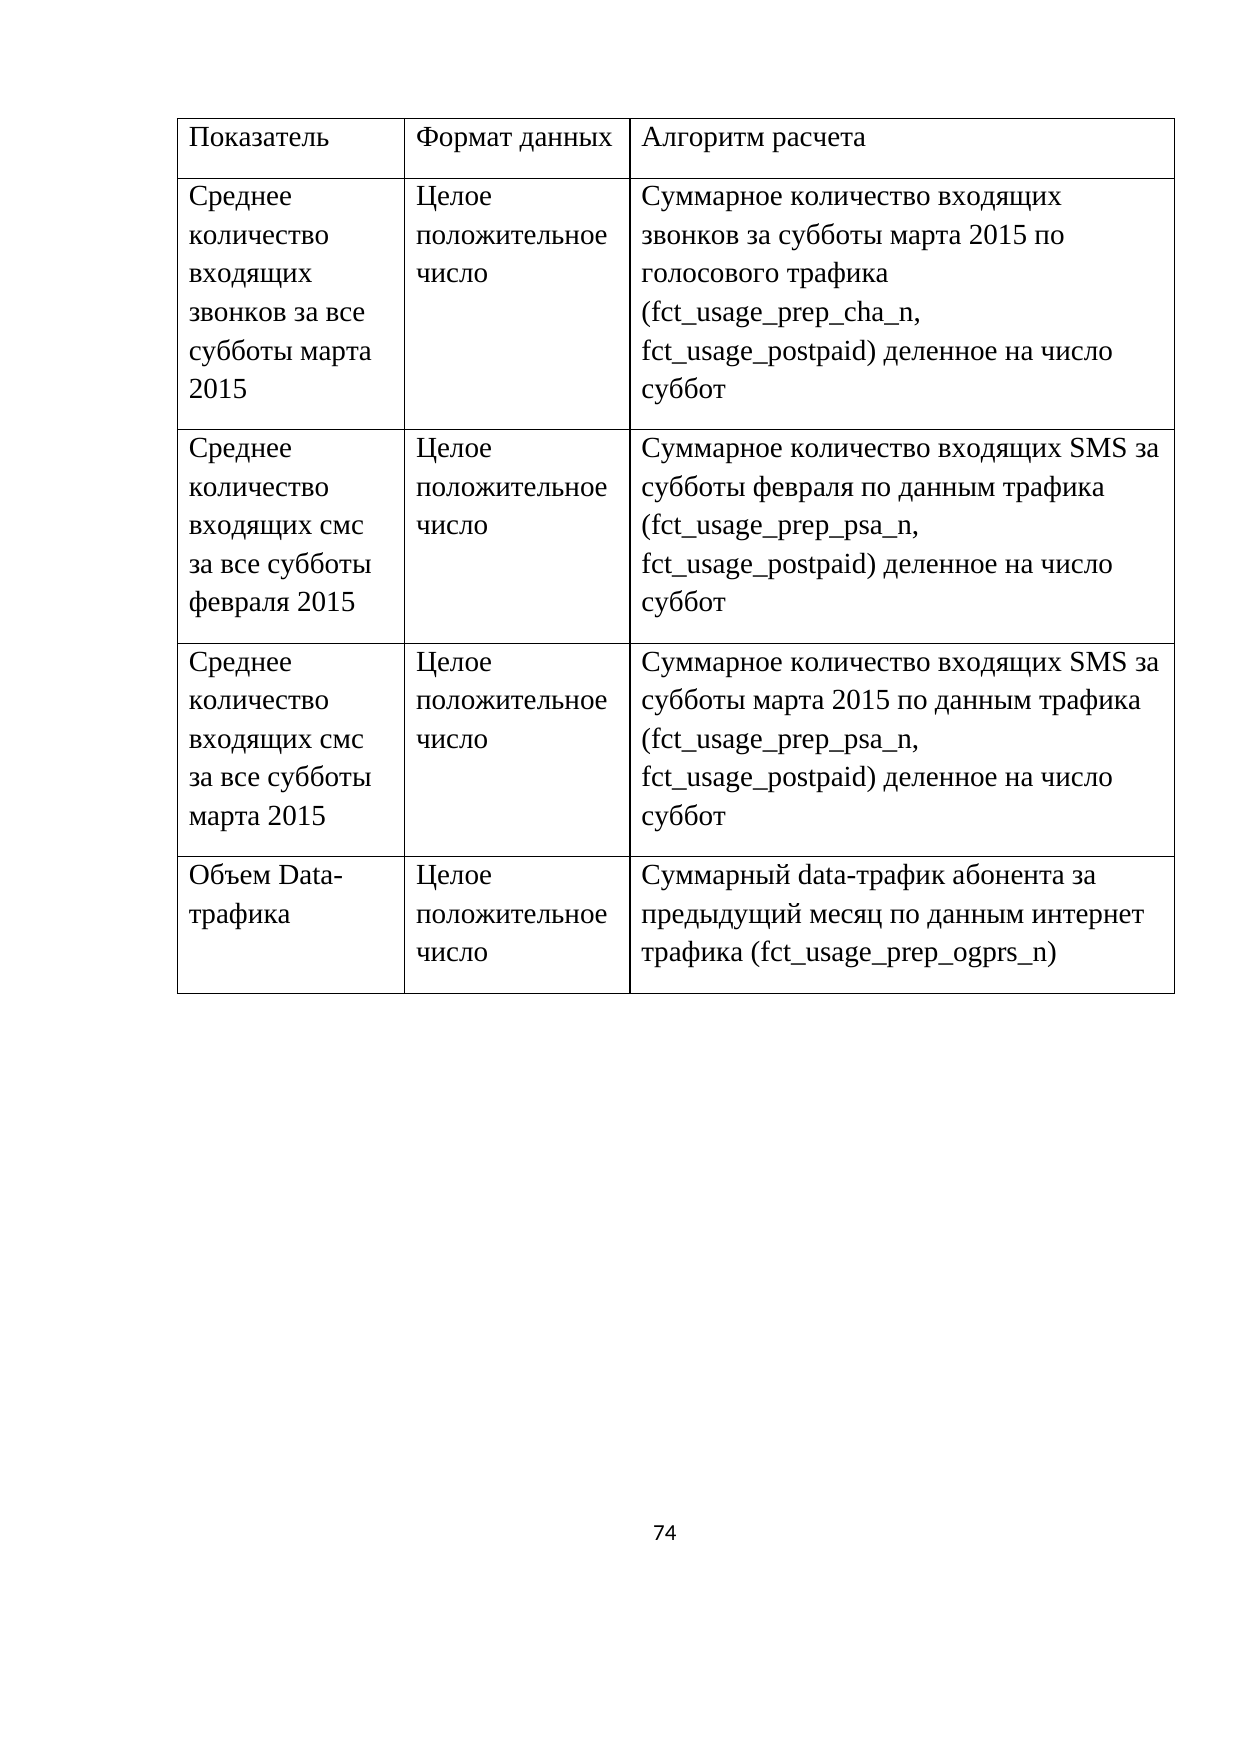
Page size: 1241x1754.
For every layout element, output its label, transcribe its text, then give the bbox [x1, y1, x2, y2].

table_header Формат данных [405, 119, 629, 177]
table_cell Суммарное количество входящих SMS за субботы марта 2015 по данным трафика (fct_usage_prep_psa_n, fct_usage_postpaid) деленное на число суббот [631, 644, 1174, 856]
table_cell Целое положительное число [405, 430, 629, 643]
table_header Алгоритм расчета [631, 119, 1174, 177]
table_cell Среднее количество входящих смс за все субботы февраля 2015 [178, 430, 404, 643]
table_header Показатель [178, 119, 404, 177]
table_cell Среднее количество входящих звонков за все субботы марта 2015 [178, 179, 404, 429]
table_cell Среднее количество входящих смс за все субботы марта 2015 [178, 644, 404, 856]
table_cell Суммарное количество входящих звонков за субботы марта 2015 по голосового трафика (fct_usage_prep_cha_n, fct_usage_postpaid) деленное на число суббот [631, 179, 1174, 429]
table_cell Суммарный data-трафик абонента за предыдущий месяц по данным интернет трафика (fct_usage_prep_ogprs_n) [631, 857, 1174, 993]
table_cell Целое положительное число [405, 857, 629, 993]
table_cell Целое положительное число [405, 644, 629, 856]
table_cell Суммарное количество входящих SMS за субботы февраля по данным трафика (fct_usage_prep_psa_n, fct_usage_postpaid) деленное на число суббот [631, 430, 1174, 643]
table_cell Целое положительное число [405, 179, 629, 429]
table_cell Объем Data-трафика [178, 857, 404, 993]
